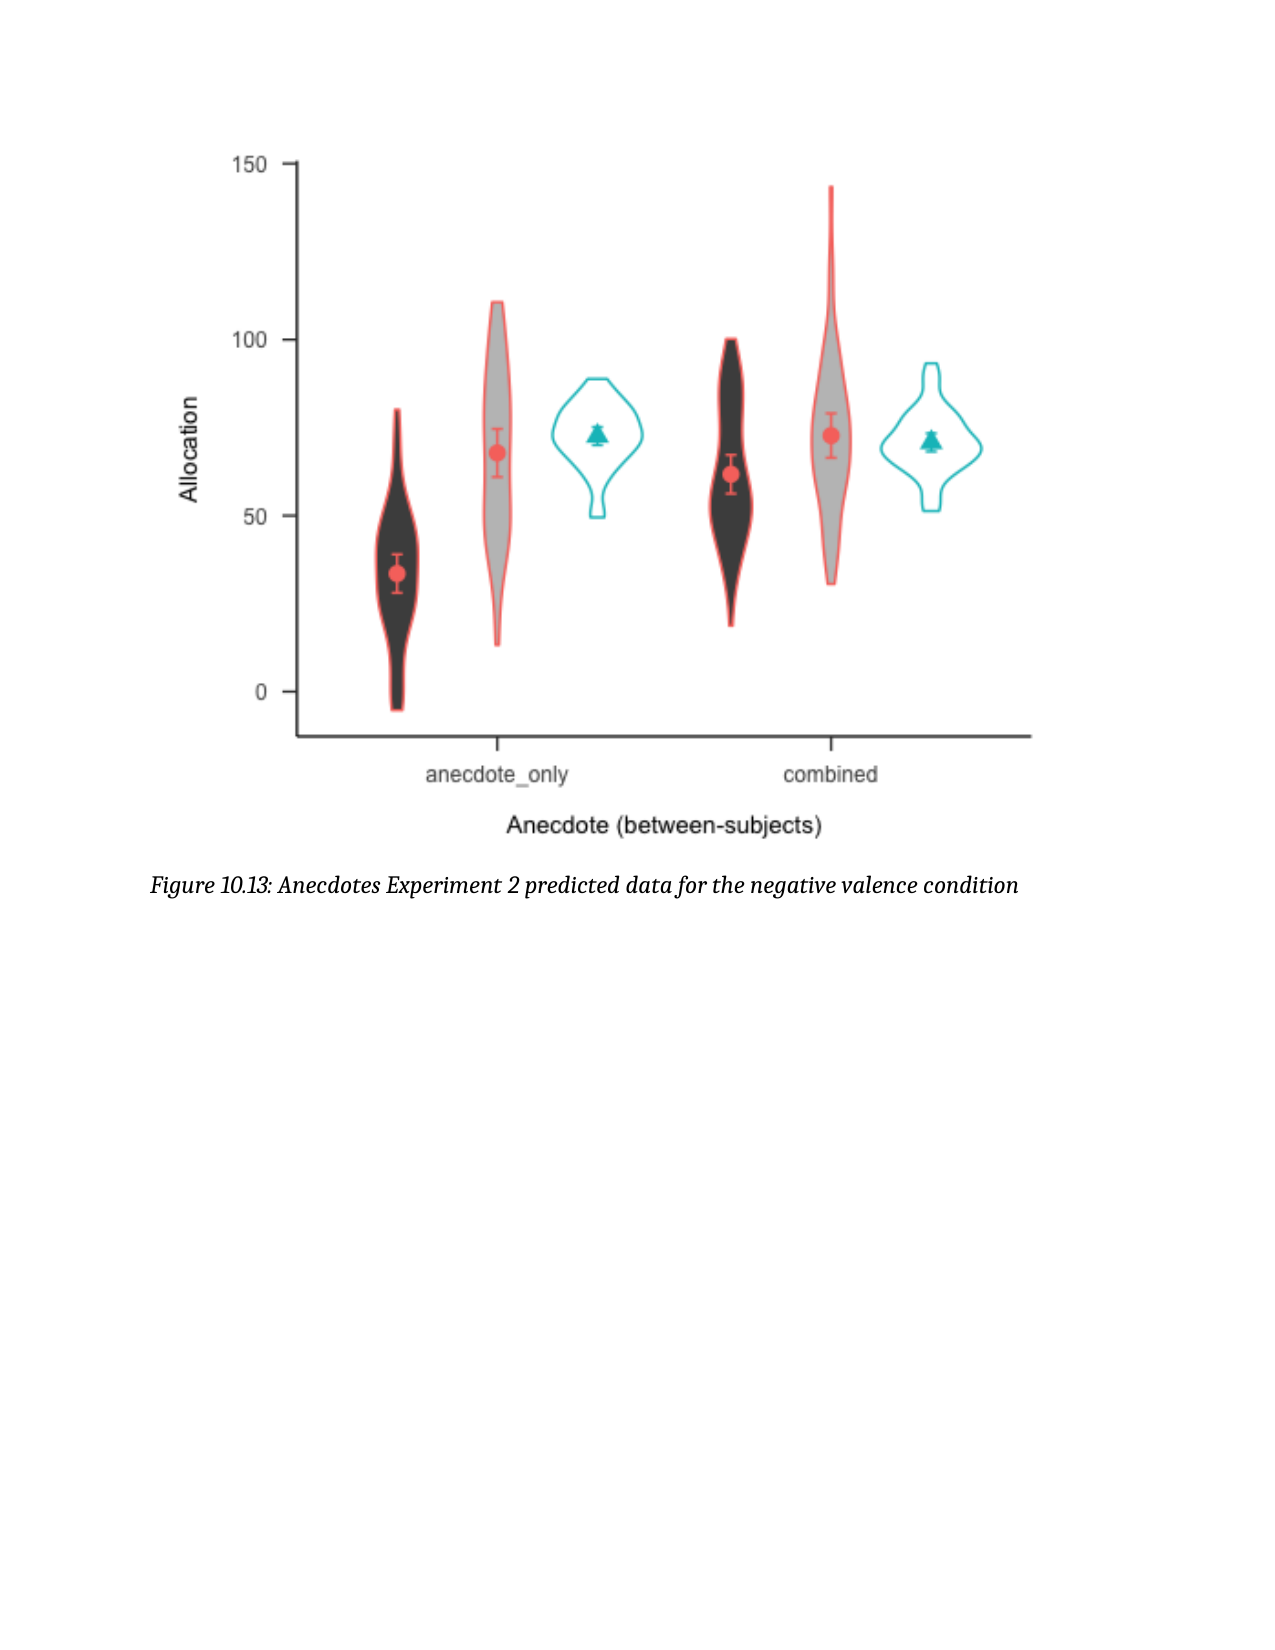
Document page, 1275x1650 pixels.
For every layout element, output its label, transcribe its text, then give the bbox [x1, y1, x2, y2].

text Figure 10.13: Anecdotes Experiment 2 predicted data for the negative valence condition [150, 871, 1125, 899]
picture [168, 150, 1044, 850]
